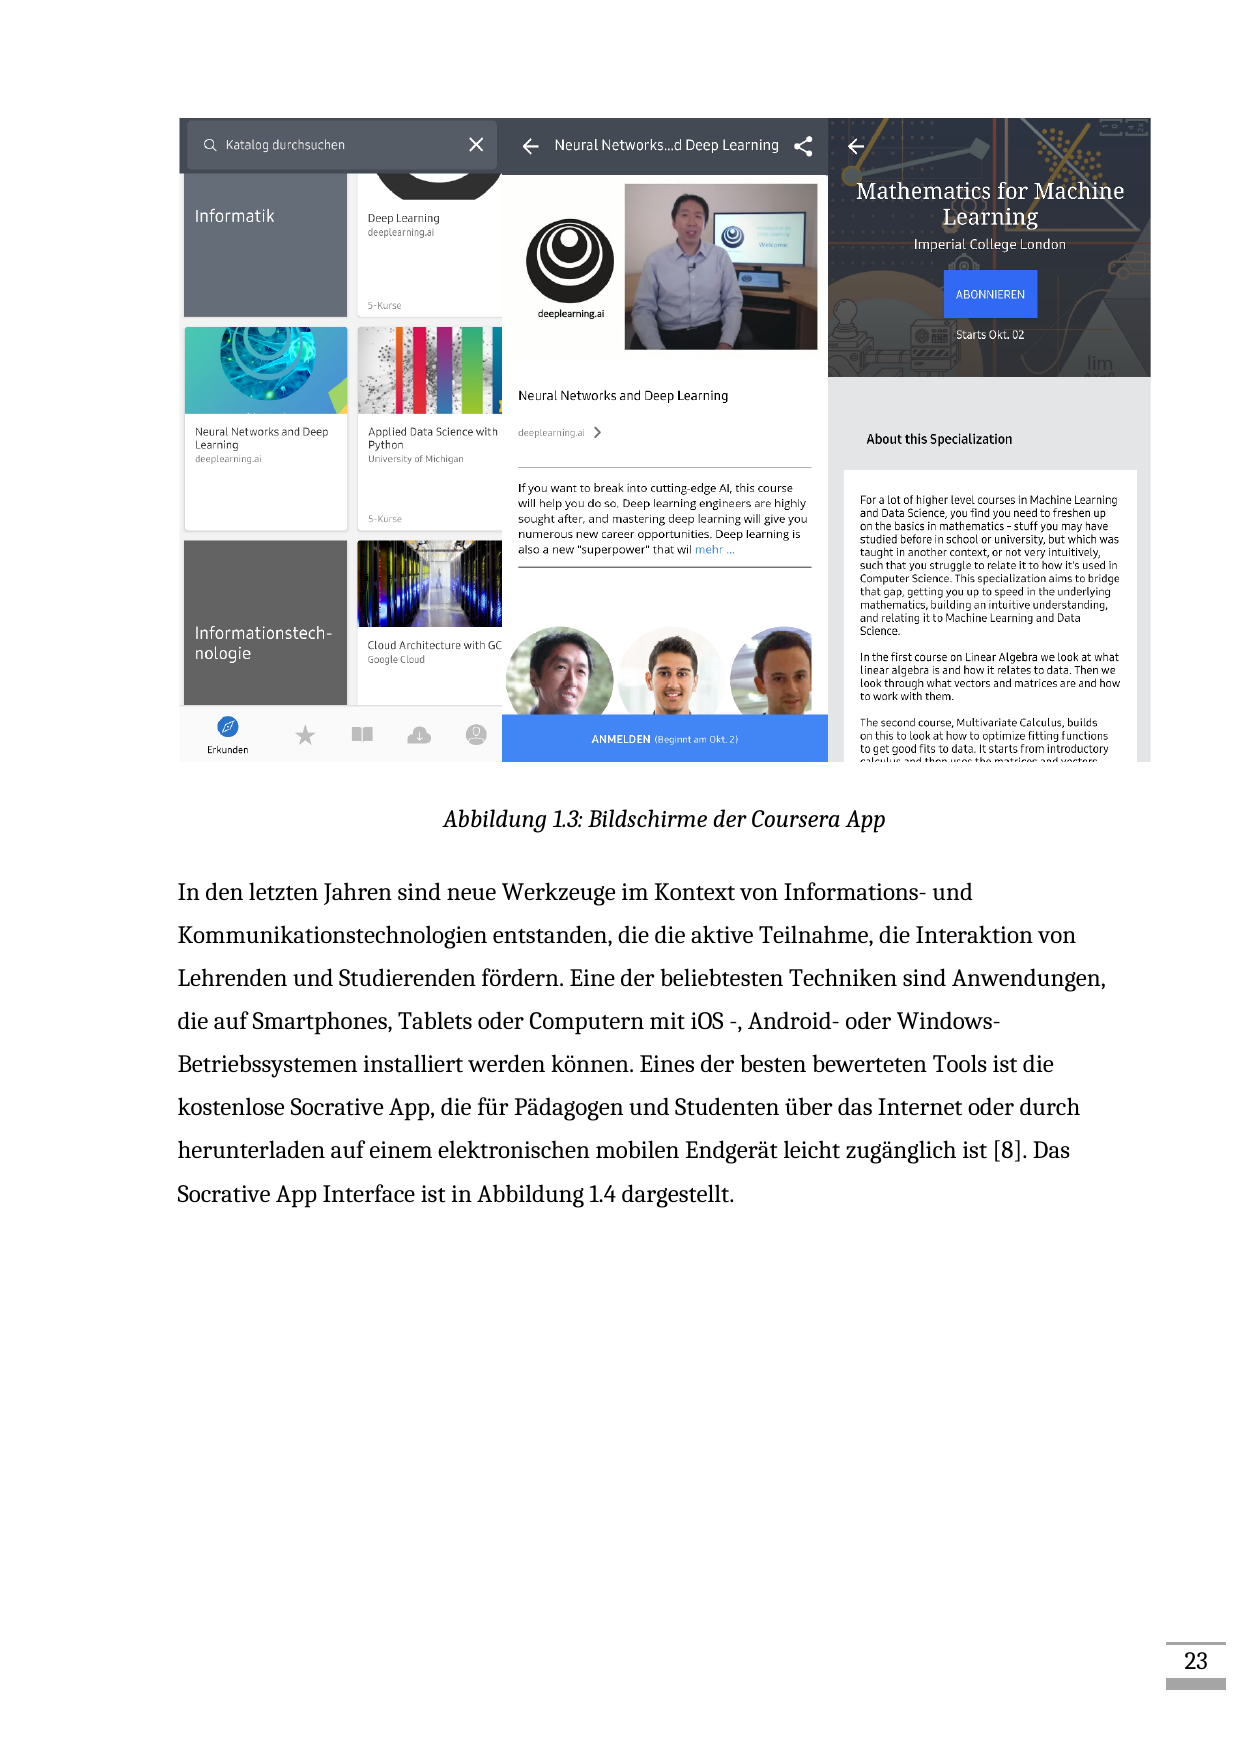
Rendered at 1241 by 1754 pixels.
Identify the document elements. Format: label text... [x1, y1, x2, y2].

picture [177, 118, 1151, 762]
text In den letzten Jahren sind neue Werkzeuge im Kontext von Informations- und Kommunikationstechnologien entstanden, die die aktive Teilnahme, die Interaktion von Lehrenden und Studierenden fördern. Eine der beliebtesten Techniken sind Anwendungen, die auf Smartphones, Tablets oder Computern mit iOS -, Android- oder Windows-Betriebssystemen installiert werden können. Eines der besten bewerteten Tools ist die kostenlose Socrative App, die für Pädagogen und Studenten über das Internet oder durch herunterladen auf einem elektronischen mobilen Endgerät leicht zugänglich ist [8]. Das Socrative App Interface ist in Abbildung 1.4 dargestellt. [177, 878, 1137, 1208]
text Abbildung 1.3: Bildschirme der Coursera App [177, 805, 1152, 834]
